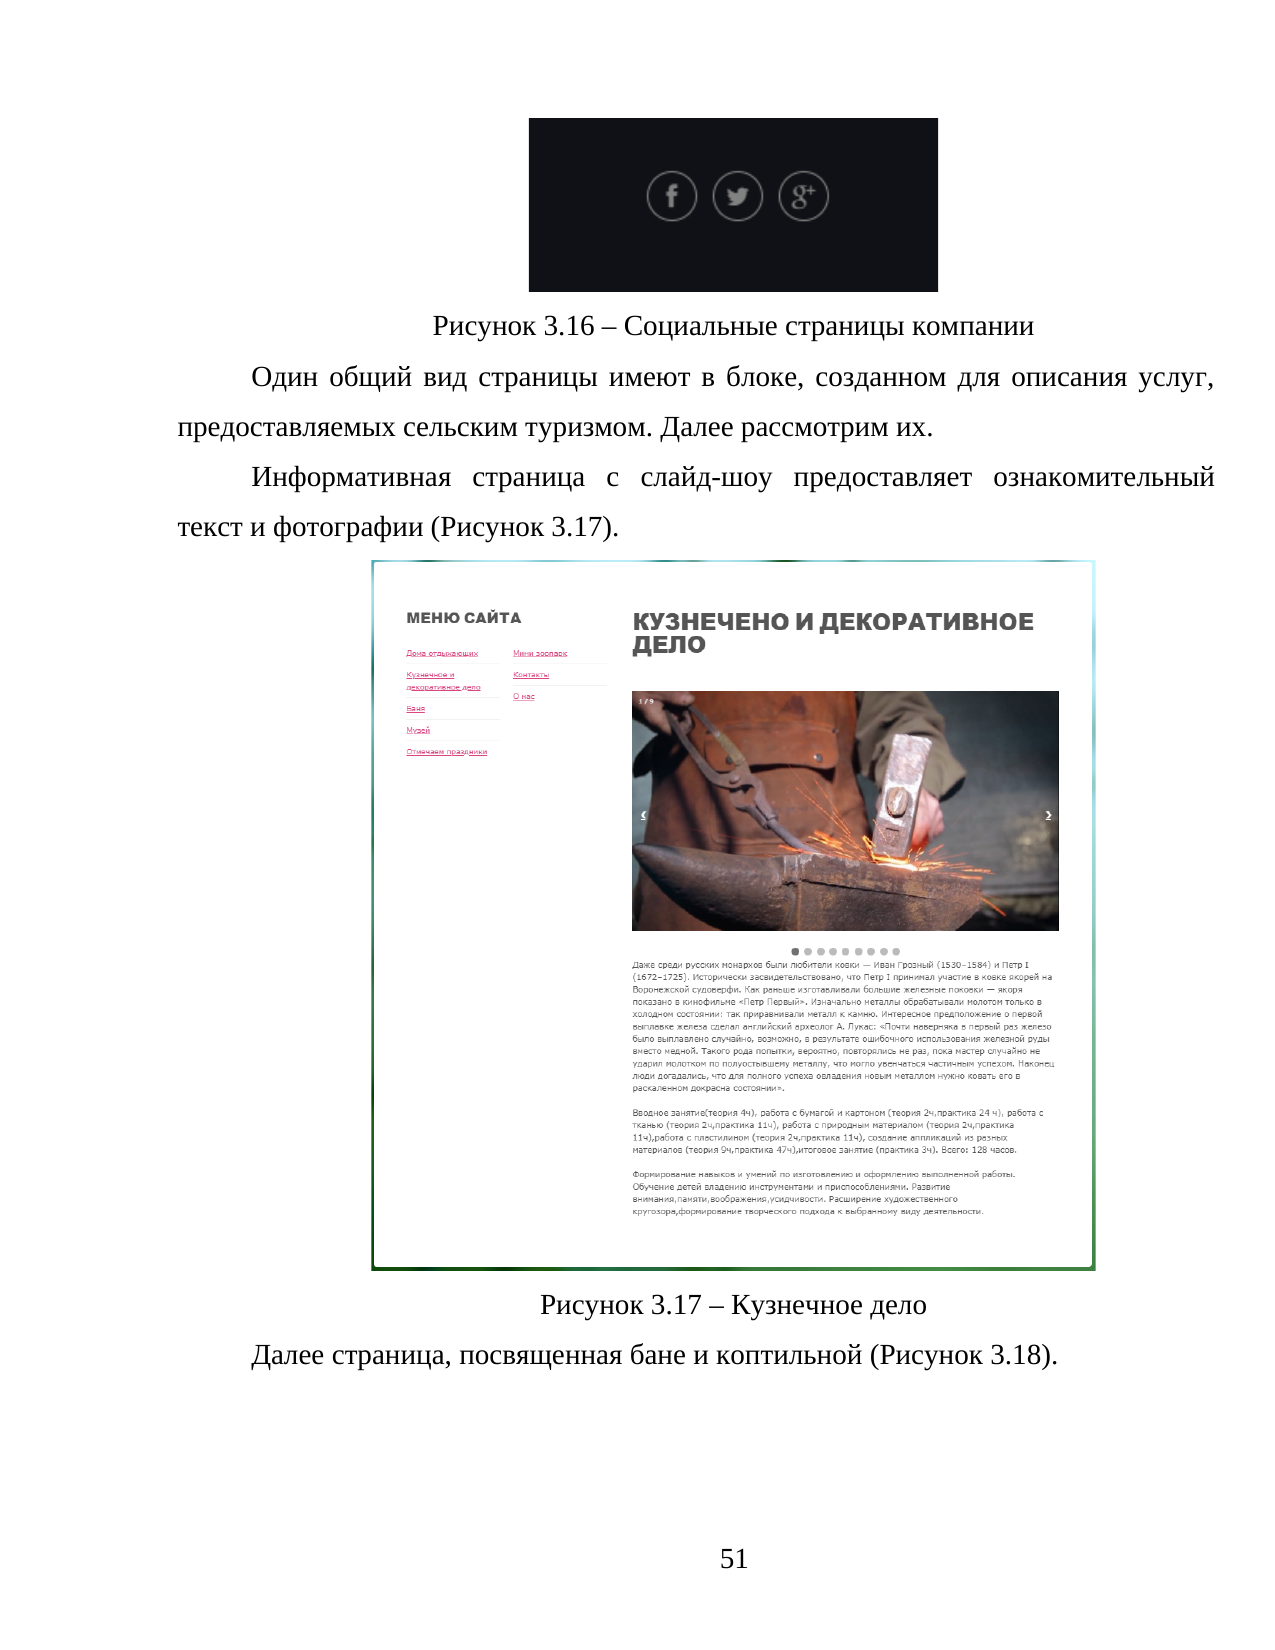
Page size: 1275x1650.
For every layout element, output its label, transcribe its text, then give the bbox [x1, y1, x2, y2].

text Далее страница, посвященная бане и коптильной (Рисунок 3.18). [177, 1337, 1216, 1371]
text Рисунок 3.16 – Социальные страницы компании [177, 308, 1216, 342]
text Рисунок 3.17 – Кузнечное дело [177, 1287, 1216, 1321]
text Информативная страница с слайд-шоу предоставляет ознакомительный текст и фотографии (Рисунок 3.17). [177, 459, 1216, 543]
text Один общий вид страницы имеют в блоке, созданном для описания услуг, предоставляемых сельским туризмом. Далее рассмотрим их. [177, 359, 1216, 442]
picture [528, 118, 939, 292]
picture [371, 560, 1096, 1271]
